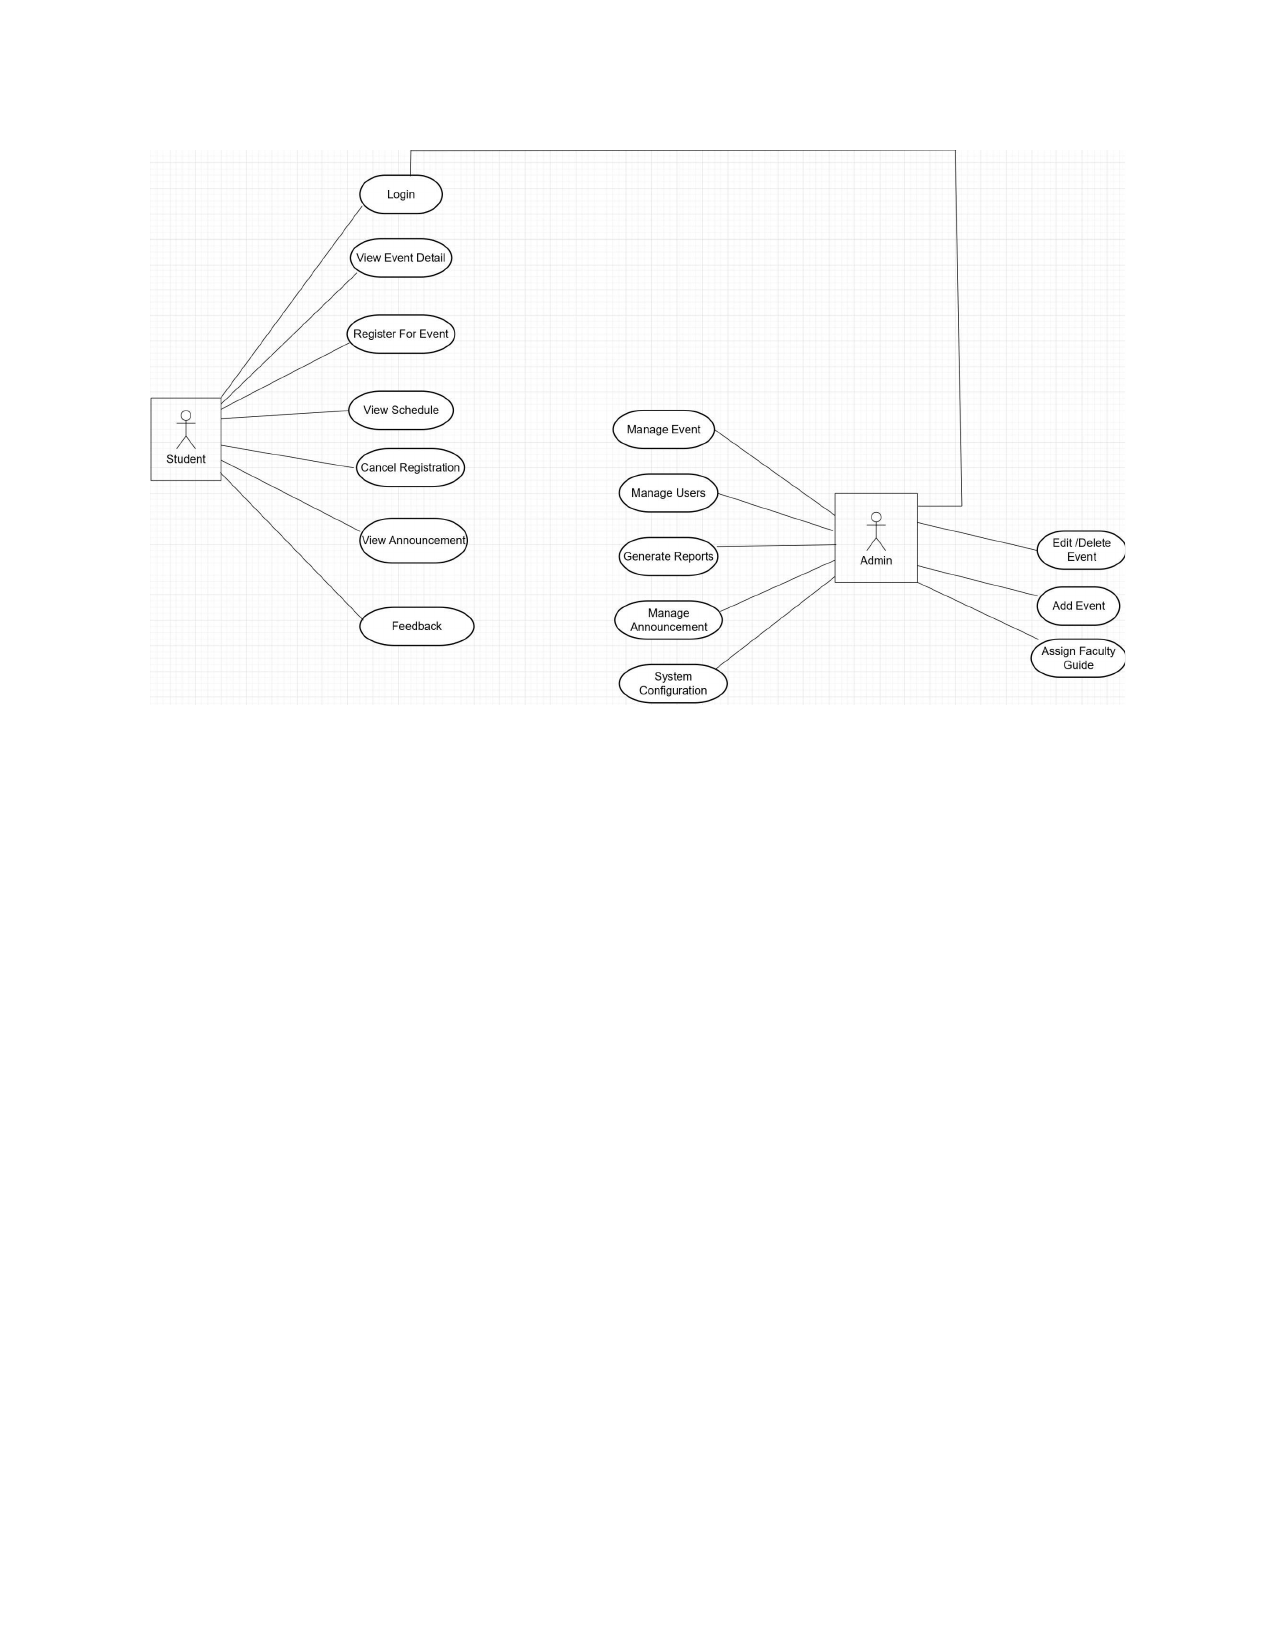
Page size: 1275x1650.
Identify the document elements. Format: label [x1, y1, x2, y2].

picture [150, 150, 1125, 705]
